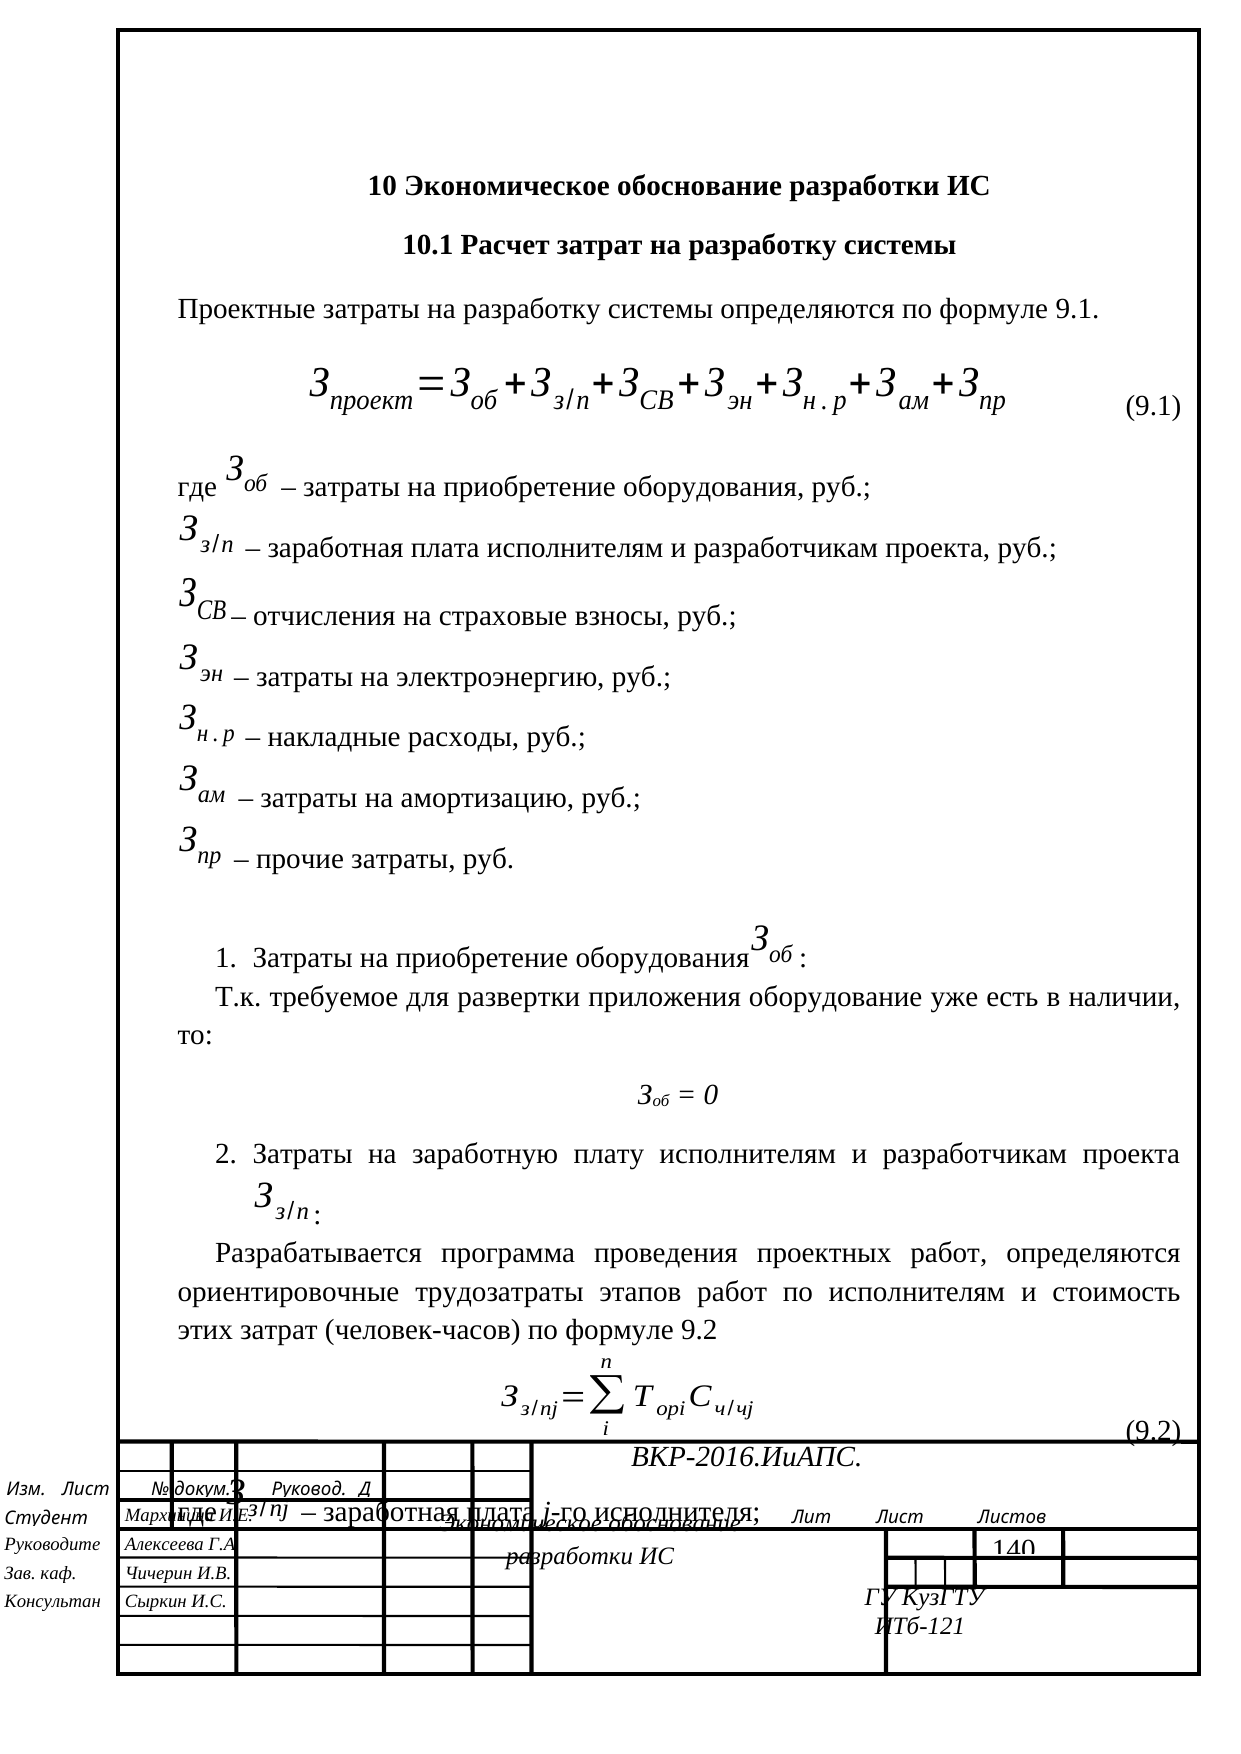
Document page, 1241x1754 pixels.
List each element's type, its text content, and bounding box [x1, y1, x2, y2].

text Зоб = 0 [177, 1077, 1181, 1110]
text – заработная плата исполнителям и разработчикам проекта, руб.; [177, 508, 1181, 564]
subtitle Расчет затрат на разработку системы [177, 227, 1181, 261]
list Затраты на приобретение оборудования: [215, 918, 1181, 974]
text Проектные затраты на разработку системы определяются по формуле 9.1. [177, 291, 1181, 324]
text – затраты на амортизацию, руб.; [177, 758, 1181, 814]
text (9.2) [215, 1351, 1181, 1446]
text Разрабатывается программа проведения проектных работ, определяются ориентировочные трудозатраты этапов работ по исполнителям и стоимость этих затрат (человек-часов) по формуле 9.2 [177, 1235, 1181, 1346]
text где – затраты на приобретение оборудования, руб.; [177, 447, 1181, 503]
text где – заработная плата j-го исполнителя; [177, 1472, 1181, 1528]
text Т.к. требуемое для развертки приложения оборудование уже есть в наличии, то: [177, 979, 1181, 1051]
text – накладные расходы, руб.; [177, 697, 1181, 753]
text (9.1) [177, 359, 1181, 422]
text – затраты на электроэнергию, руб.; [177, 637, 1181, 692]
list Затраты на заработную плату исполнителям и разработчикам проекта: [215, 1136, 1181, 1230]
subtitle Экономическое обоснование разработки ИС [177, 168, 1181, 202]
text – отчисления на страховые взносы, руб.; [177, 569, 1181, 632]
text – прочие затраты, руб. [177, 819, 1181, 874]
